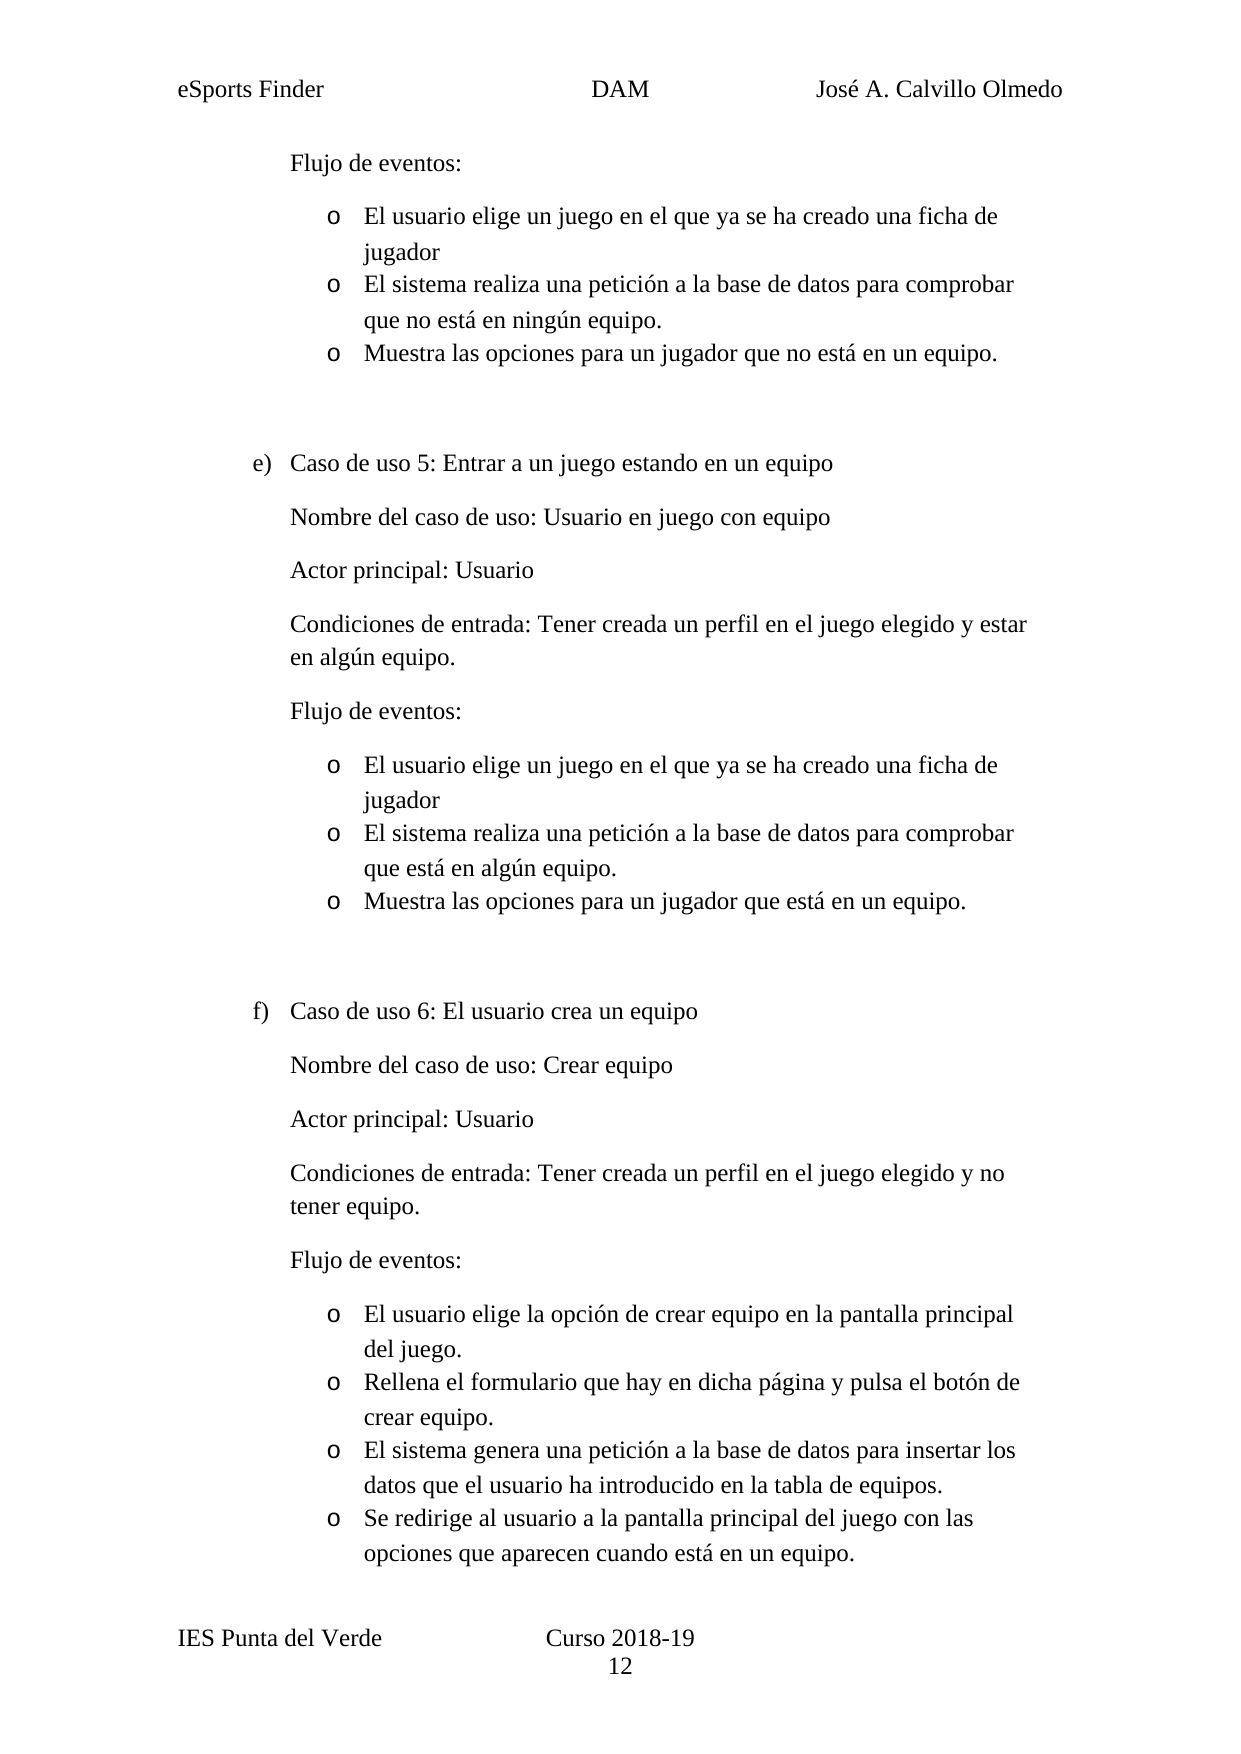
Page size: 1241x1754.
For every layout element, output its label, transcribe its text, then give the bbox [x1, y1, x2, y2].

text Flujo de eventos: [216, 696, 1034, 725]
text Actor principal: Usuario [216, 556, 1034, 584]
list Muestra las opciones para un jugador que está en un equipo. [326, 886, 1034, 917]
list El usuario elige un juego en el que ya se ha creado una ficha de jugador [326, 750, 1034, 814]
list Muestra las opciones para un jugador que no está en un equipo. [326, 338, 1034, 368]
text Actor principal: Usuario [216, 1104, 1034, 1133]
list Rellena el formulario que hay en dicha página y pulsa el botón de crear equipo. [326, 1367, 1034, 1431]
text Nombre del caso de uso: Usuario en juego con equipo [216, 502, 1034, 530]
list El sistema realiza una petición a la base de datos para comprobar que no está en ningún equipo. [326, 269, 1034, 333]
list Se redirige al usuario a la pantalla principal del juego con las opciones que aparecen cuando está en un equipo. [326, 1503, 1034, 1567]
list El usuario elige un juego en el que ya se ha creado una ficha de jugador [326, 201, 1034, 265]
list El sistema realiza una petición a la base de datos para comprobar que está en algún equipo. [326, 818, 1034, 882]
text Condiciones de entrada: Tener creada un perfil en el juego elegido y no tener equipo. [290, 1158, 1034, 1220]
list El sistema genera una petición a la base de datos para insertar los datos que el usuario ha introducido en la tabla de equipos. [326, 1435, 1034, 1499]
list Caso de uso 5: Entrar a un juego estando en un equipo [252, 448, 1034, 477]
list Caso de uso 6: El usuario crea un equipo [252, 996, 1034, 1025]
text Condiciones de entrada: Tener creada un perfil en el juego elegido y estar en algún equipo. [290, 609, 1034, 671]
text Flujo de eventos: [216, 1245, 1034, 1274]
list El usuario elige la opción de crear equipo en la pantalla principal del juego. [326, 1299, 1034, 1363]
text Nombre del caso de uso: Crear equipo [216, 1050, 1034, 1079]
text Flujo de eventos: [216, 148, 1034, 176]
